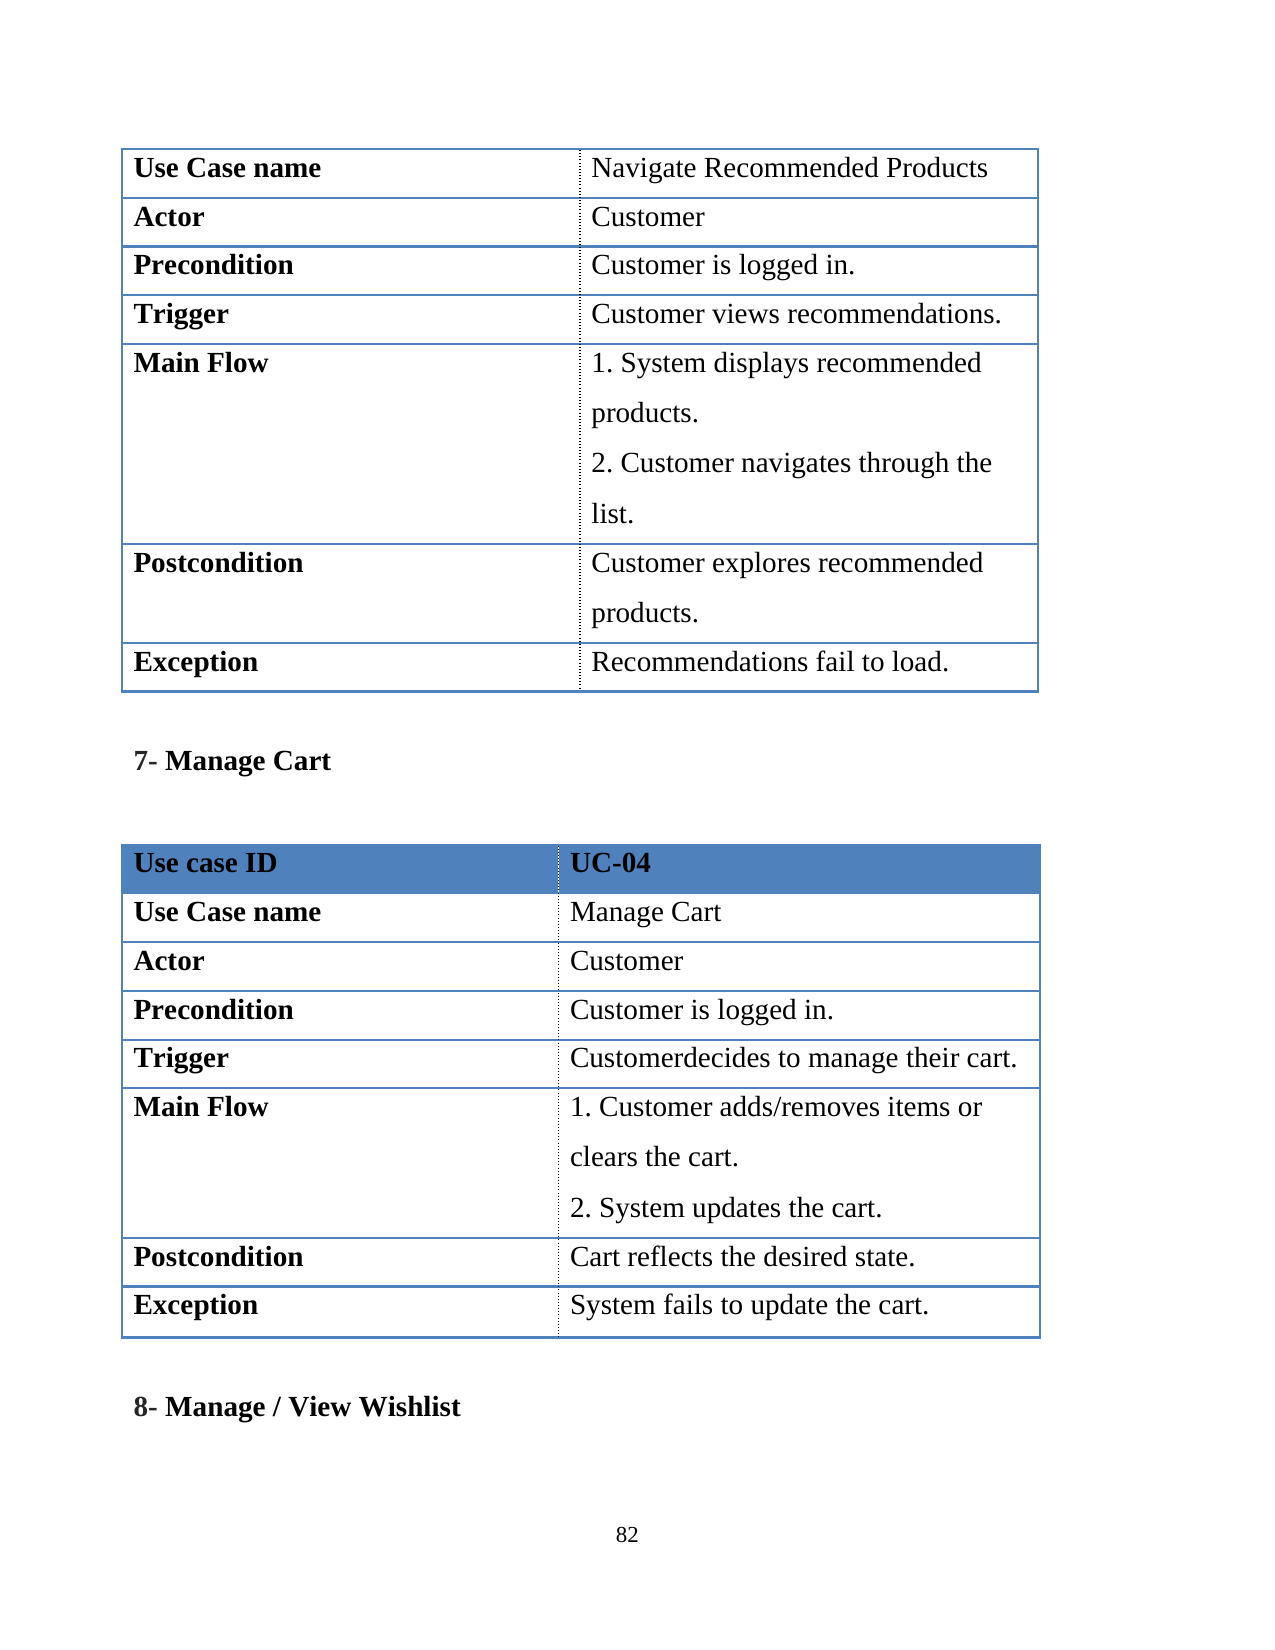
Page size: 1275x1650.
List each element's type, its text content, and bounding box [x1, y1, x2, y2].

table_cell Customer is logged in. [559, 992, 1039, 1038]
table_cell Precondition [123, 992, 558, 1038]
table_cell Use Case name [123, 894, 558, 941]
table_cell 1. System displays recommended products. 2. Customer navigates through the list. [580, 345, 1037, 543]
table_cell Actor [123, 199, 580, 245]
table_cell Precondition [123, 248, 580, 294]
table_header UC-04 [559, 846, 1039, 892]
list Manage Cart [133, 743, 1223, 776]
table_cell System fails to update the cart. [559, 1288, 1039, 1336]
table_cell Customer explores recommended products. [580, 545, 1037, 642]
table_cell Customer [559, 943, 1039, 990]
table_header Use case ID [123, 846, 558, 892]
table_cell Recommendations fail to load. [580, 644, 1037, 690]
table_cell Main Flow [123, 1089, 558, 1237]
table_cell Trigger [123, 1041, 558, 1087]
table_cell Customer is logged in. [580, 248, 1037, 294]
table_cell Postcondition [123, 1239, 558, 1285]
table_cell Postcondition [123, 545, 580, 642]
table_cell Trigger [123, 296, 580, 343]
table_cell Exception [123, 644, 580, 690]
table_cell Exception [123, 1288, 558, 1336]
table_cell Customer [580, 199, 1037, 245]
table_cell Navigate Recommended Products [580, 150, 1037, 197]
table_cell Cart reflects the desired state. [559, 1239, 1039, 1285]
table_cell Customer views recommendations. [580, 296, 1037, 343]
table_cell Manage Cart [559, 894, 1039, 941]
table_cell Actor [123, 943, 558, 990]
list Manage / View Wishlist [133, 1389, 1223, 1422]
table_cell Main Flow [123, 345, 580, 543]
table_cell 1. Customer adds/removes items or clears the cart. 2. System updates the cart. [559, 1089, 1039, 1237]
table_cell Use Case name [123, 150, 580, 197]
table_cell Customerdecides to manage their cart. [559, 1041, 1039, 1087]
